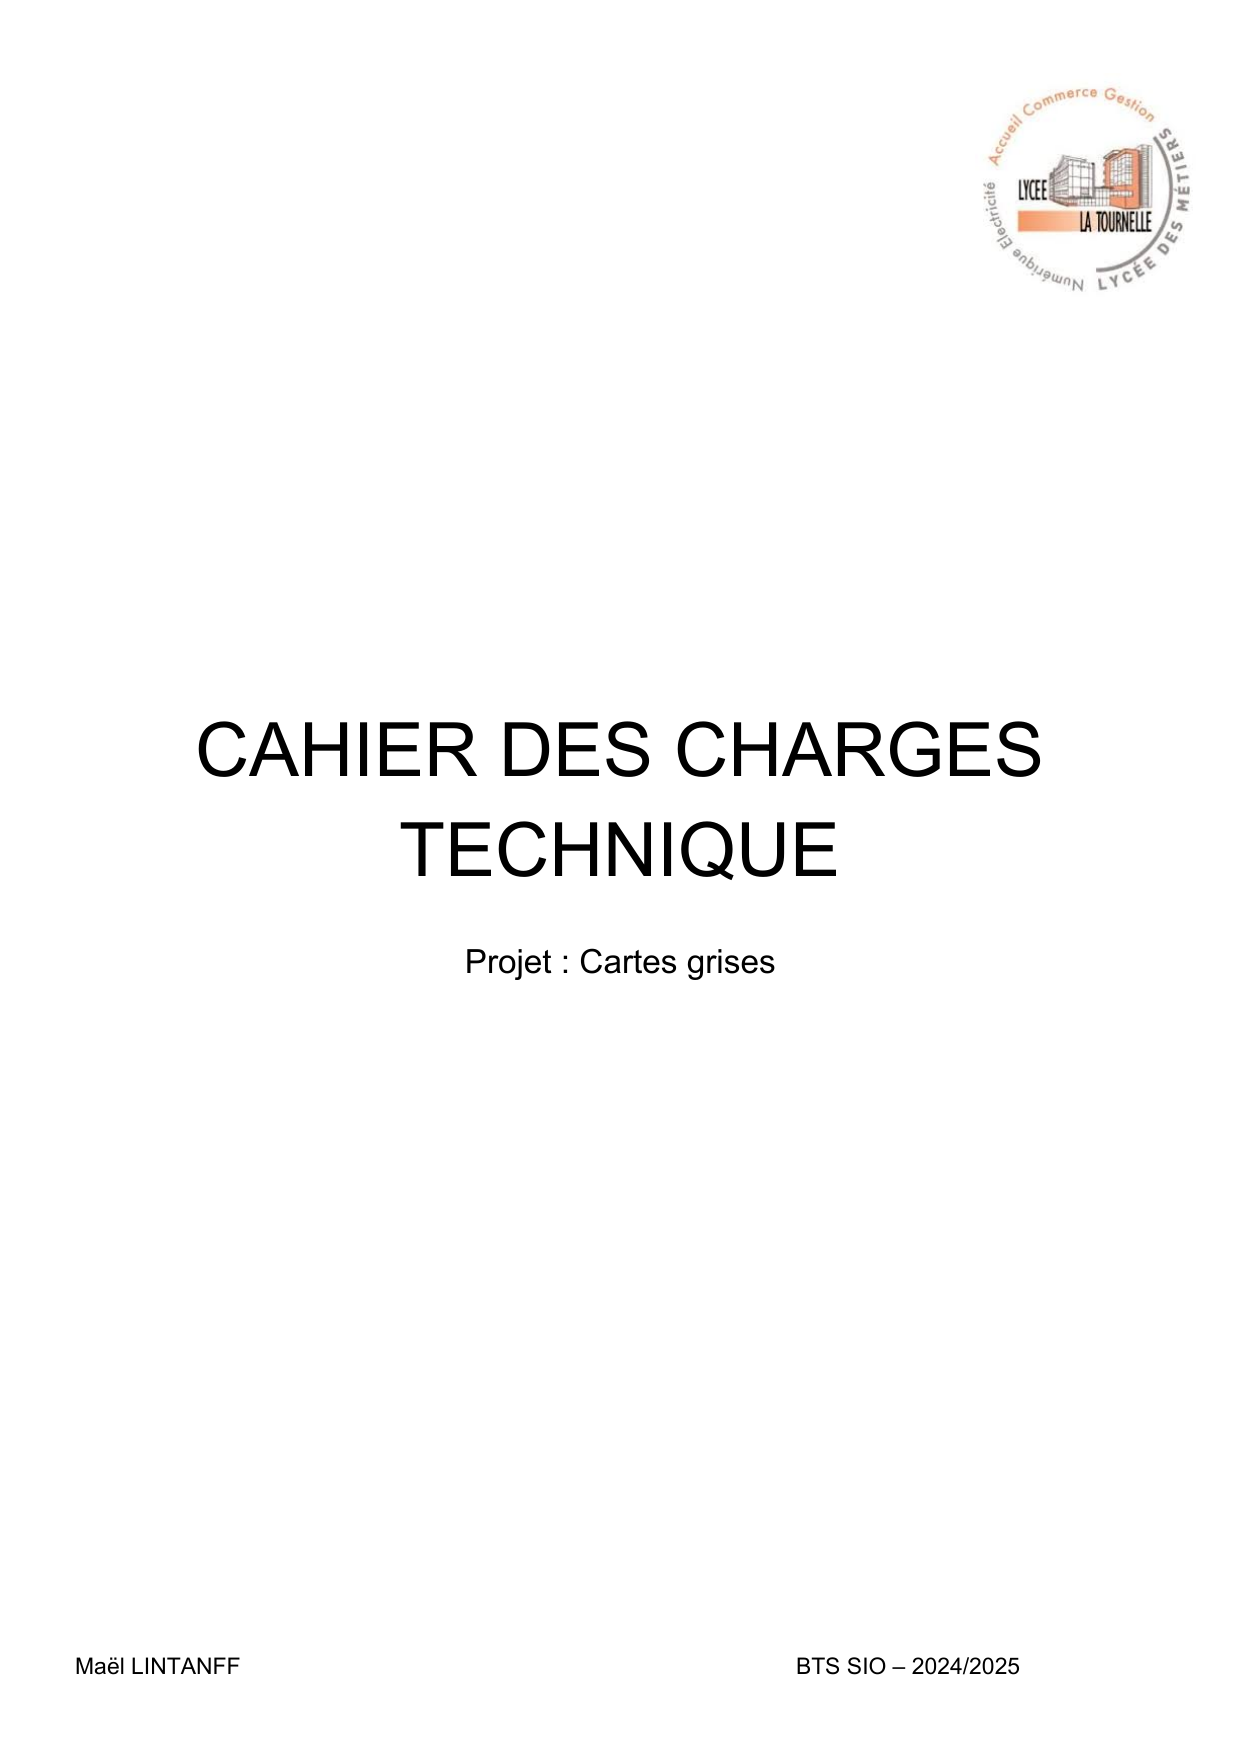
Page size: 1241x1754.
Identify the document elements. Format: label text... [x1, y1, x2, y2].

subtitle CAHIER DES CHARGES TECHNIQUE [75, 706, 1165, 892]
picture [975, 73, 1196, 307]
subtitle Projet : Cartes grises [75, 942, 1165, 981]
